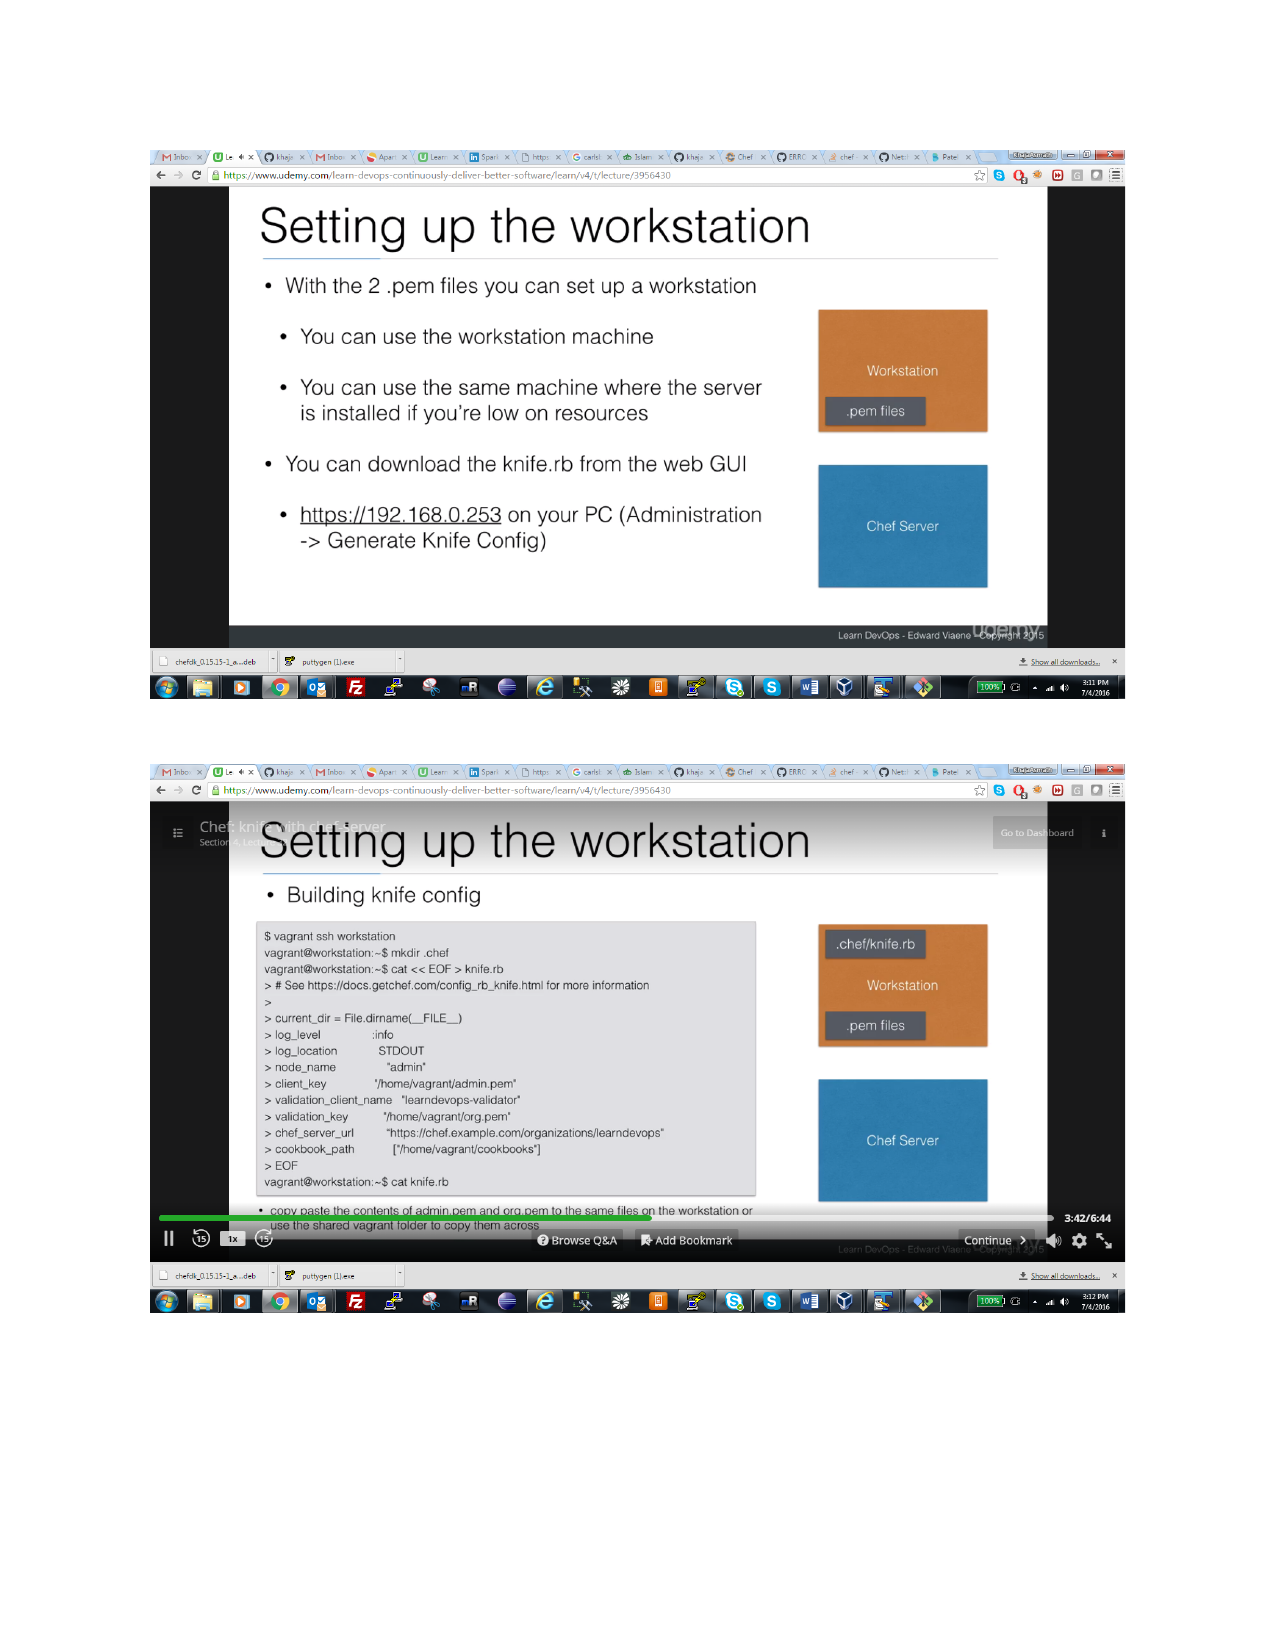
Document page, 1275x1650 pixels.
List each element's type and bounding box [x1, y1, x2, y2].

picture [150, 764, 1125, 1313]
picture [150, 150, 1125, 699]
